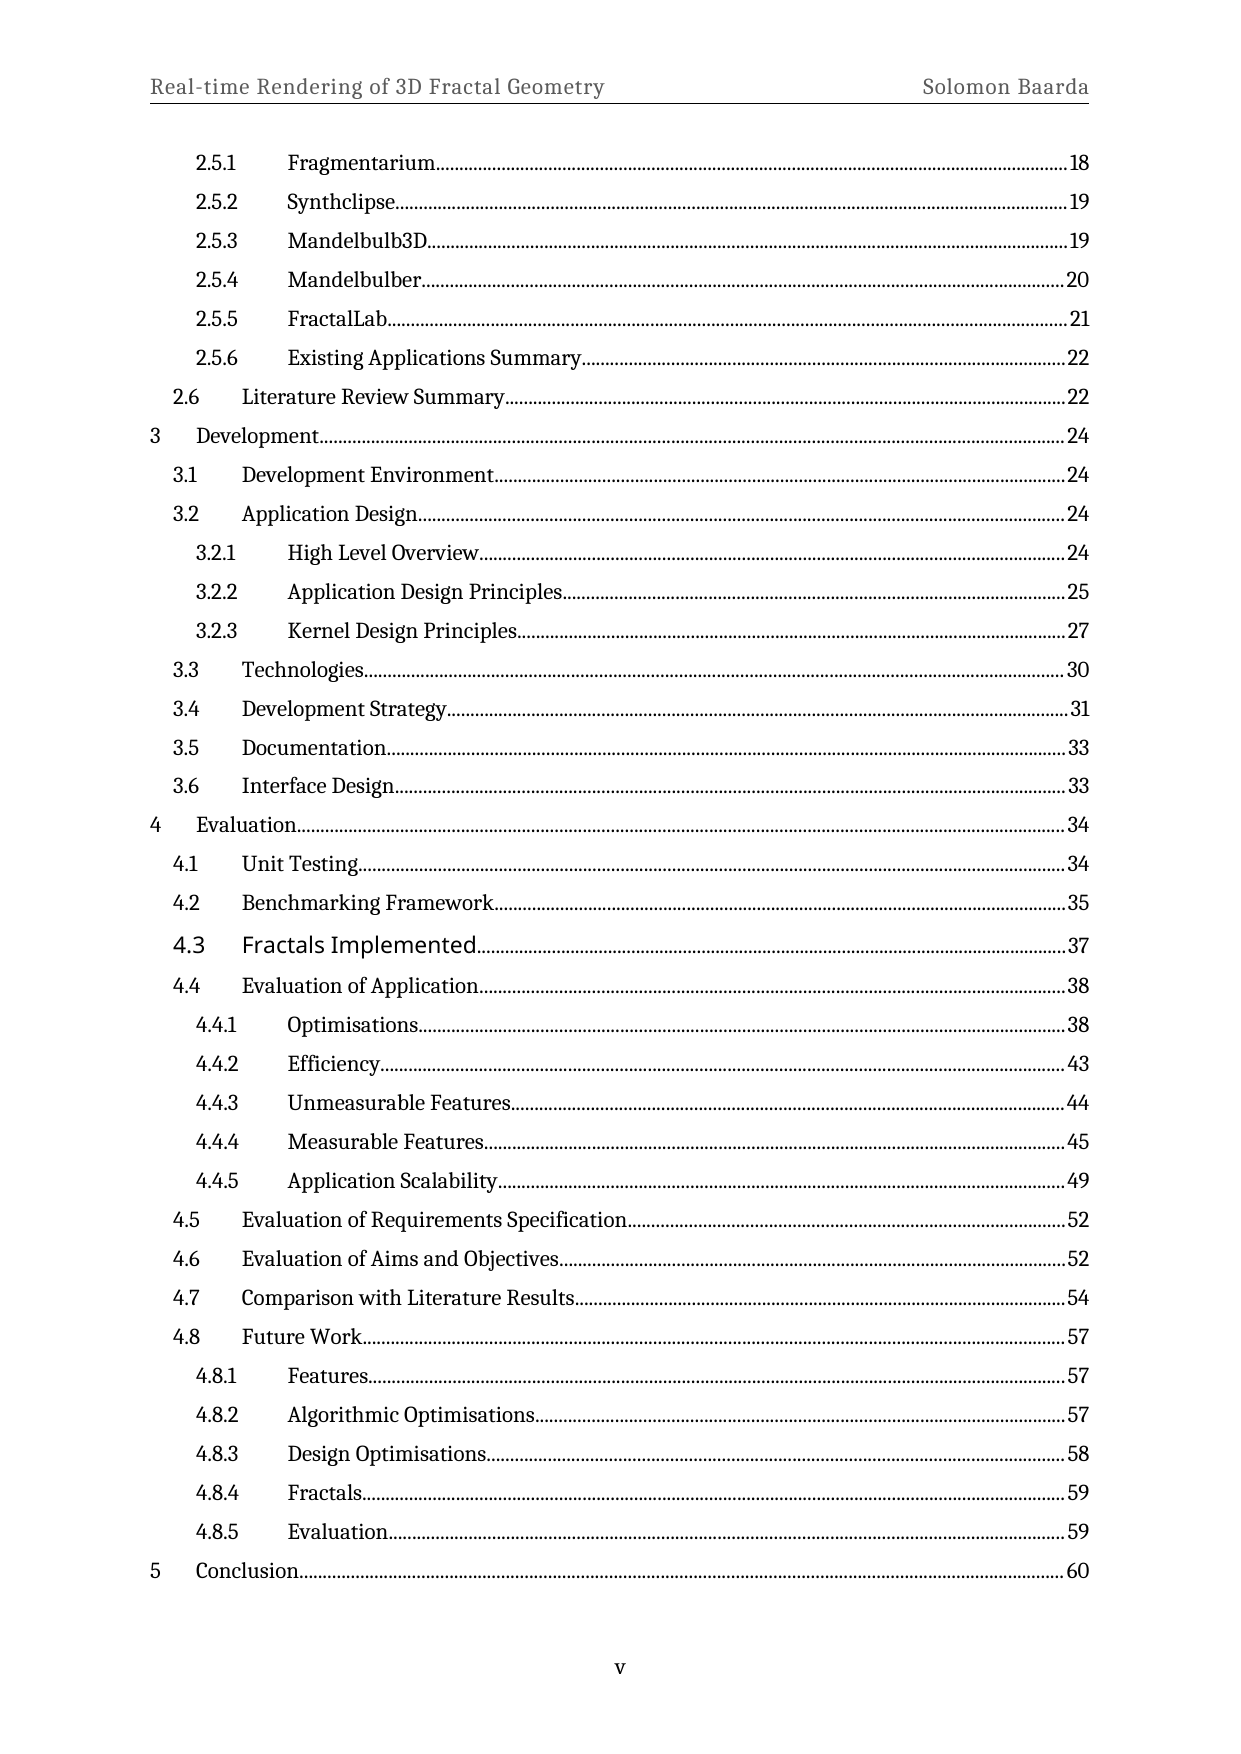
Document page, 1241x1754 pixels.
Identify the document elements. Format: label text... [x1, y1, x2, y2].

text 3.2.2 Application Design Principles 25 [196, 578, 1090, 605]
text 4.4.5 Application Scalability 49 [196, 1168, 1090, 1194]
text 3.2 Application Design 24 [173, 501, 1090, 527]
text 3.6 Interface Design 33 [173, 773, 1090, 800]
text 2.5.4 Mandelbulber 20 [196, 267, 1090, 293]
text 4 Evaluation 34 [150, 812, 1090, 839]
text 4.4.4 Measurable Features 45 [196, 1129, 1090, 1156]
text 4.8.5 Evaluation 59 [196, 1519, 1090, 1545]
text 2.5.1 Fragmentarium 18 [196, 150, 1090, 176]
text 3.3 Technologies 30 [173, 656, 1090, 683]
text 2.5.3 Mandelbulb3D 19 [196, 228, 1090, 254]
text 4.4.1 Optimisations 38 [196, 1012, 1090, 1039]
text 3.2.1 High Level Overview 24 [196, 539, 1090, 566]
text 4.4.2 Efficiency 43 [196, 1051, 1090, 1078]
text 2.6 Literature Review Summary 22 [173, 384, 1090, 410]
text 3.1 Development Environment 24 [173, 462, 1090, 488]
text 2.5.2 Synthclipse 19 [196, 189, 1090, 215]
text 4.8.4 Fractals 59 [196, 1480, 1090, 1506]
text 4.8 Future Work 57 [173, 1324, 1090, 1350]
text 3.5 Documentation 33 [173, 734, 1090, 761]
text 2.5.6 Existing Applications Summary 22 [196, 345, 1090, 371]
text 4.8.1 Features 57 [196, 1363, 1090, 1389]
text 3 Development 24 [150, 423, 1090, 449]
text 4.5 Evaluation of Requirements Specification 52 [173, 1207, 1090, 1233]
text 5 Conclusion 60 [150, 1558, 1090, 1584]
text 4.6 Evaluation of Aims and Objectives 52 [173, 1246, 1090, 1272]
text 4.4 Evaluation of Application 38 [173, 973, 1090, 1000]
text 4.1 Unit Testing 34 [173, 851, 1090, 878]
text 4.2 Benchmarking Framework 35 [173, 890, 1090, 917]
text 2.5.5 FractalLab 21 [196, 306, 1090, 332]
text 4.4.3 Unmeasurable Features 44 [196, 1090, 1090, 1117]
text 4.7 Comparison with Literature Results 54 [173, 1285, 1090, 1311]
text 4.8.2 Algorithmic Optimisations 57 [196, 1402, 1090, 1428]
text 3.4 Development Strategy 31 [173, 695, 1090, 722]
text 3.2.3 Kernel Design Principles 27 [196, 617, 1090, 644]
text 4.8.3 Design Optimisations 58 [196, 1441, 1090, 1467]
text 4.3 Fractals Implemented 37 [173, 929, 1090, 960]
